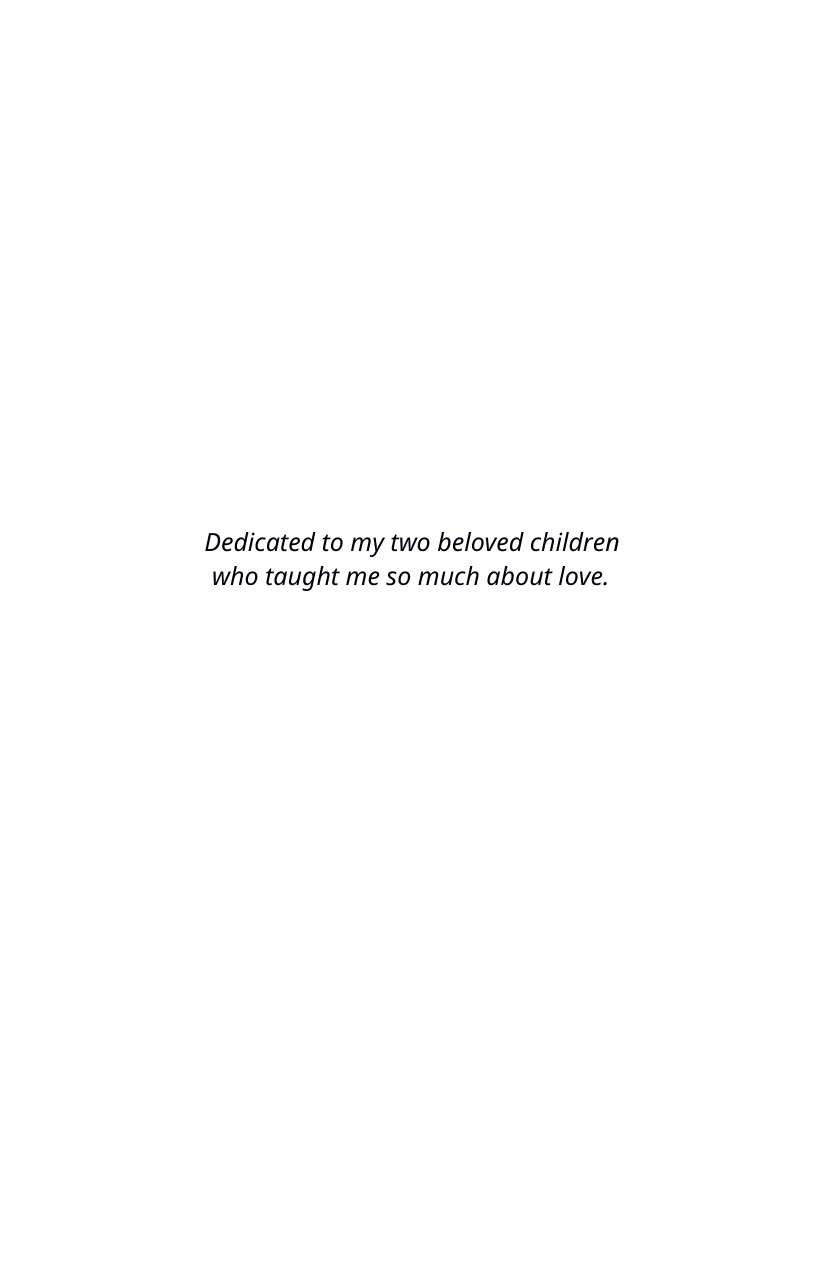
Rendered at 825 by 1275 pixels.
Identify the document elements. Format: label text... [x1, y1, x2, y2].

text who taught me so much about love. [178, 559, 646, 593]
text Dedicated to my two beloved children [178, 525, 646, 559]
